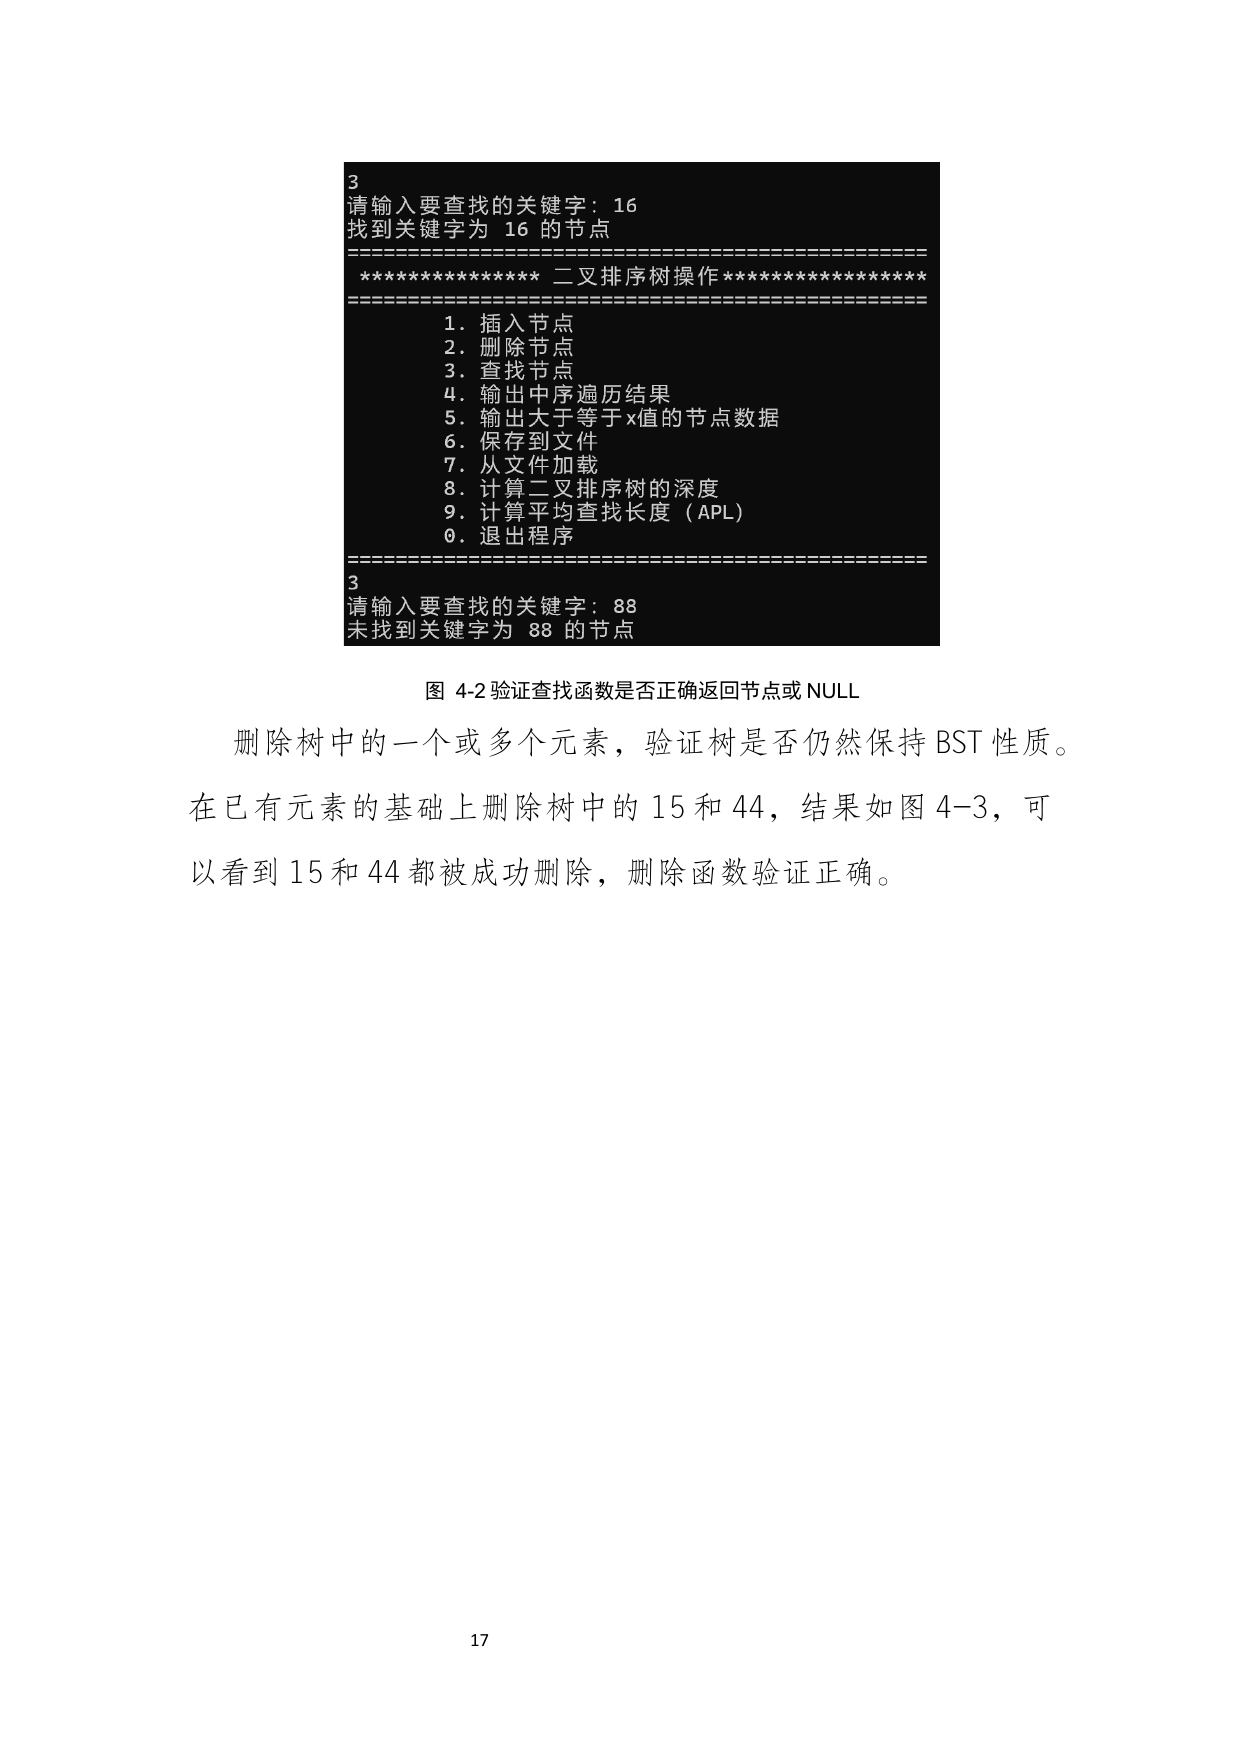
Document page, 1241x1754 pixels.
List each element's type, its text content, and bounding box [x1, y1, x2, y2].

list 图 4-2验证查找函数是否正确返回节点或NULL [187, 674, 1053, 707]
list 删除树中的一个或多个元素，验证树是否仍然保持BST性质。在已有元素的基础上删除树中的15和44，结果如图4-3，可以看到15和44都被成功删除，删除函数验证正确。 [187, 711, 1053, 906]
picture [343, 162, 940, 646]
